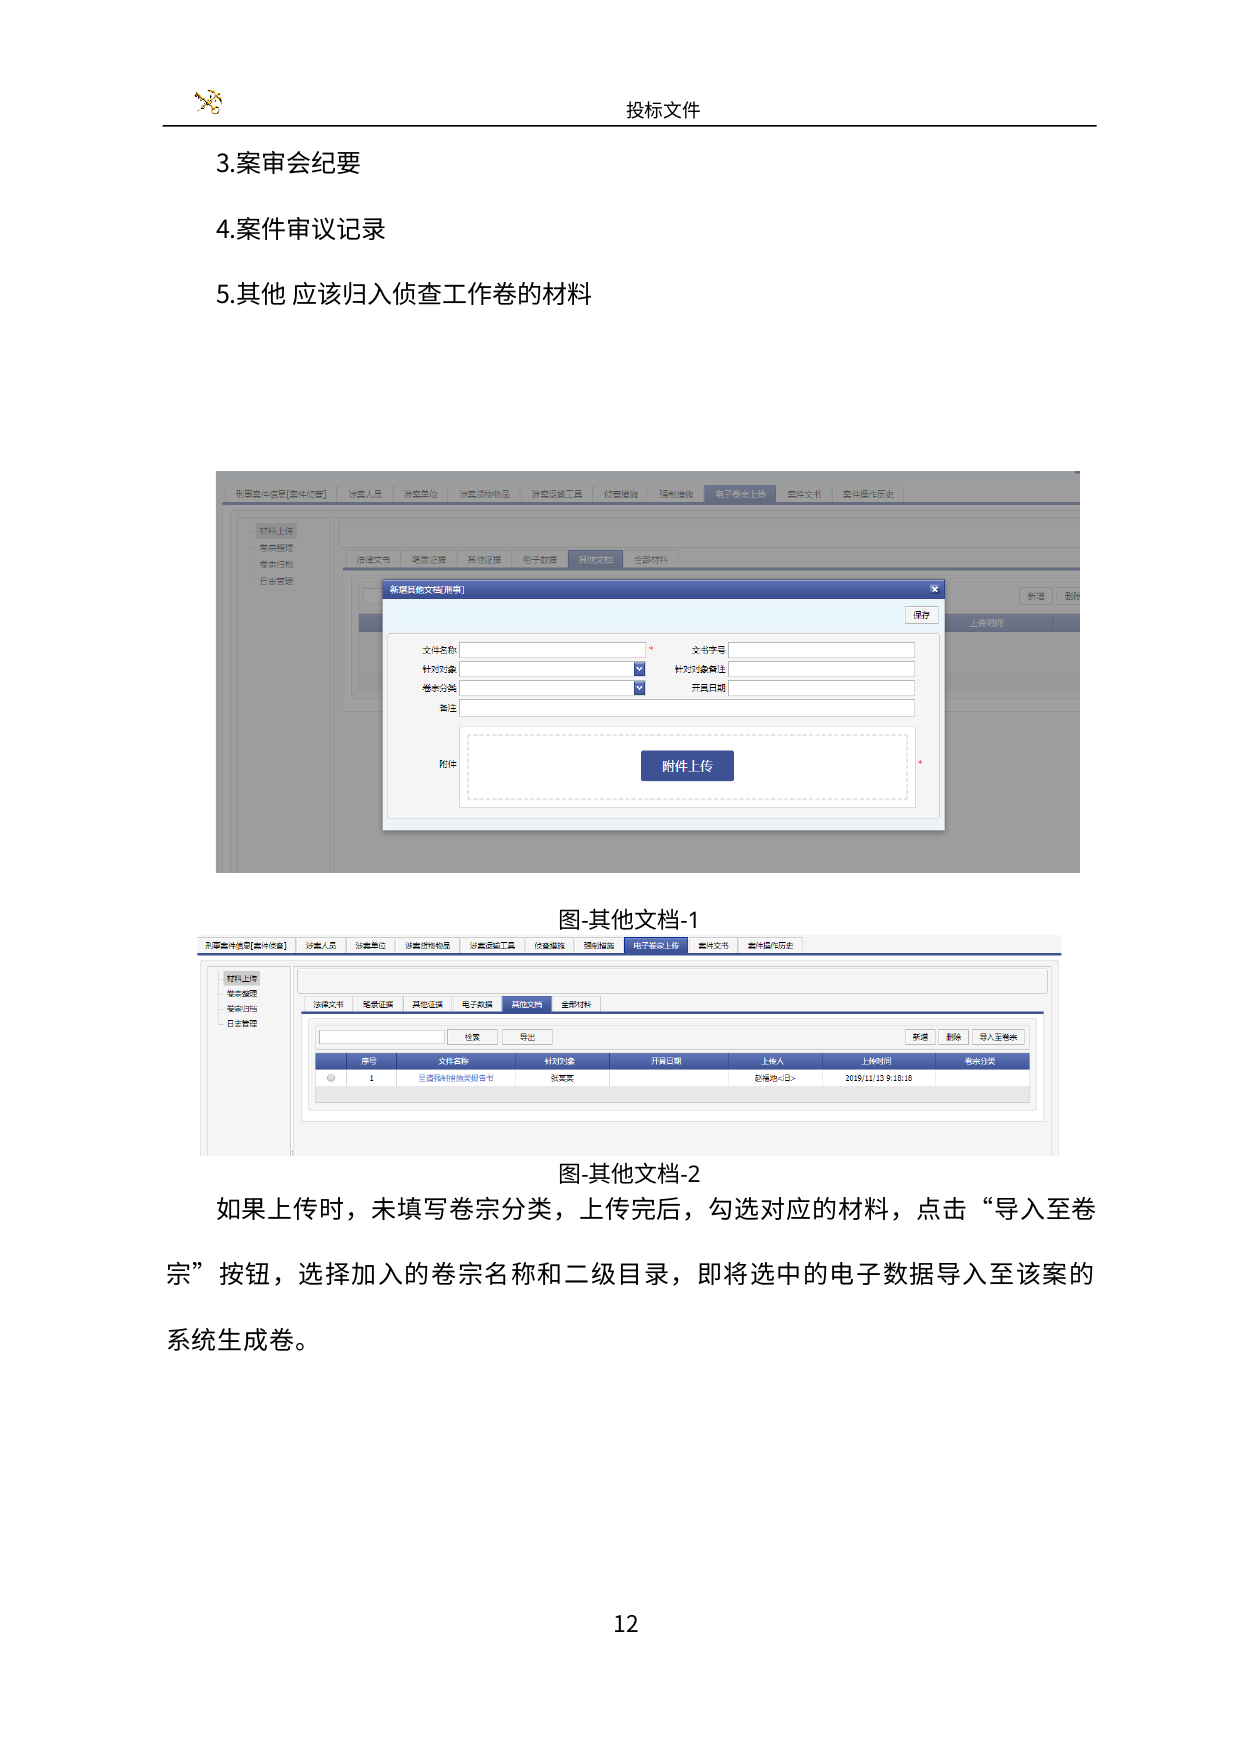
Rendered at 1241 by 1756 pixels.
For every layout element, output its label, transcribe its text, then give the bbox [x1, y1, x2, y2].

text 3.案审会纪要 [166, 144, 1094, 180]
text 4.案件审议记录 [166, 209, 1094, 246]
picture [194, 90, 222, 114]
picture [215, 471, 1080, 873]
text 5.其他 应该归入侦查工作卷的材料 [166, 275, 1094, 311]
picture [197, 935, 1062, 1156]
text 图-其他文档-1 [112, 902, 1146, 936]
text 图-其他文档-2 [112, 1156, 1146, 1189]
text 如果上传时，未填写卷宗分类，上传完后，勾选对应的材料，点击“导入至卷宗”按钮，选择加入的卷宗名称和二级目录，即将选中的电子数据导入至该案的系统生成卷。 [166, 1189, 1097, 1357]
